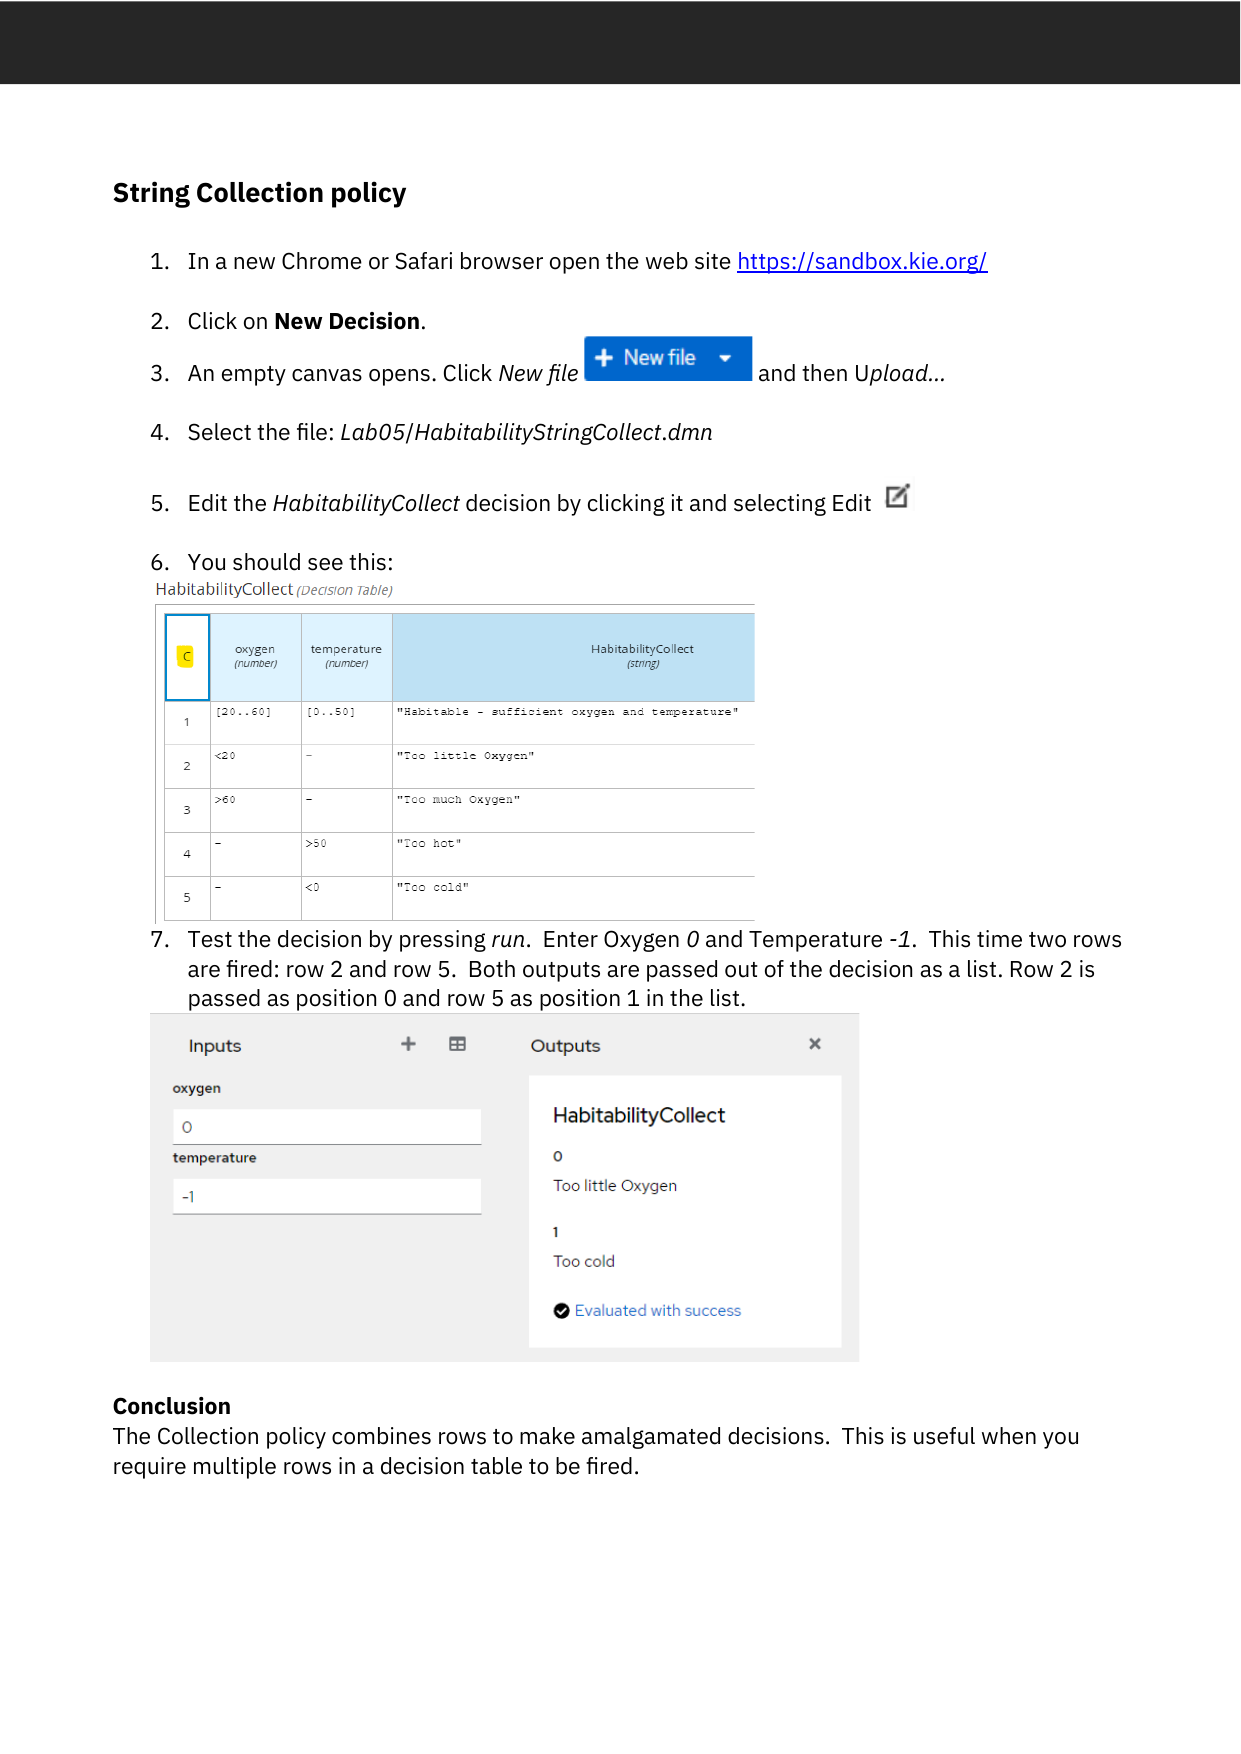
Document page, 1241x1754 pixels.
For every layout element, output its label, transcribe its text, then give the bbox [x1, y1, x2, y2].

list You should see this: [150, 547, 1128, 577]
list Test the decision by pressing run. Enter Oxygen 0 and Temperature -1. This time two rows are fired: row 2 and row 5. Both outputs are passed out of the decision as a list. Row 2 is passed as position 0 and row 5 as position 1 in the list. [150, 924, 1128, 1013]
subtitle String Collection policy [112, 175, 1128, 210]
picture [877, 476, 915, 511]
picture [150, 576, 755, 924]
list Edit the HabitabilityCollect decision by clicking it and selecting Edit [150, 477, 1128, 517]
list An empty canvas opens. Click New file and then Upload… [150, 336, 1128, 387]
text Conclusion [112, 1391, 1128, 1421]
picture [150, 1013, 860, 1362]
text The Collection policy combines rows to make amalgamated decisions. This is useful when you require multiple rows in a decision table to be fired. [112, 1421, 1128, 1480]
list In a new Chrome or Safari browser open the web site https://sandbox.kie.org/ [150, 246, 1128, 306]
list Click on New Decision. [150, 306, 1128, 336]
picture [583, 335, 753, 381]
list Select the file: Lab05/HabitabilityStringCollect.dmn [150, 417, 1128, 447]
